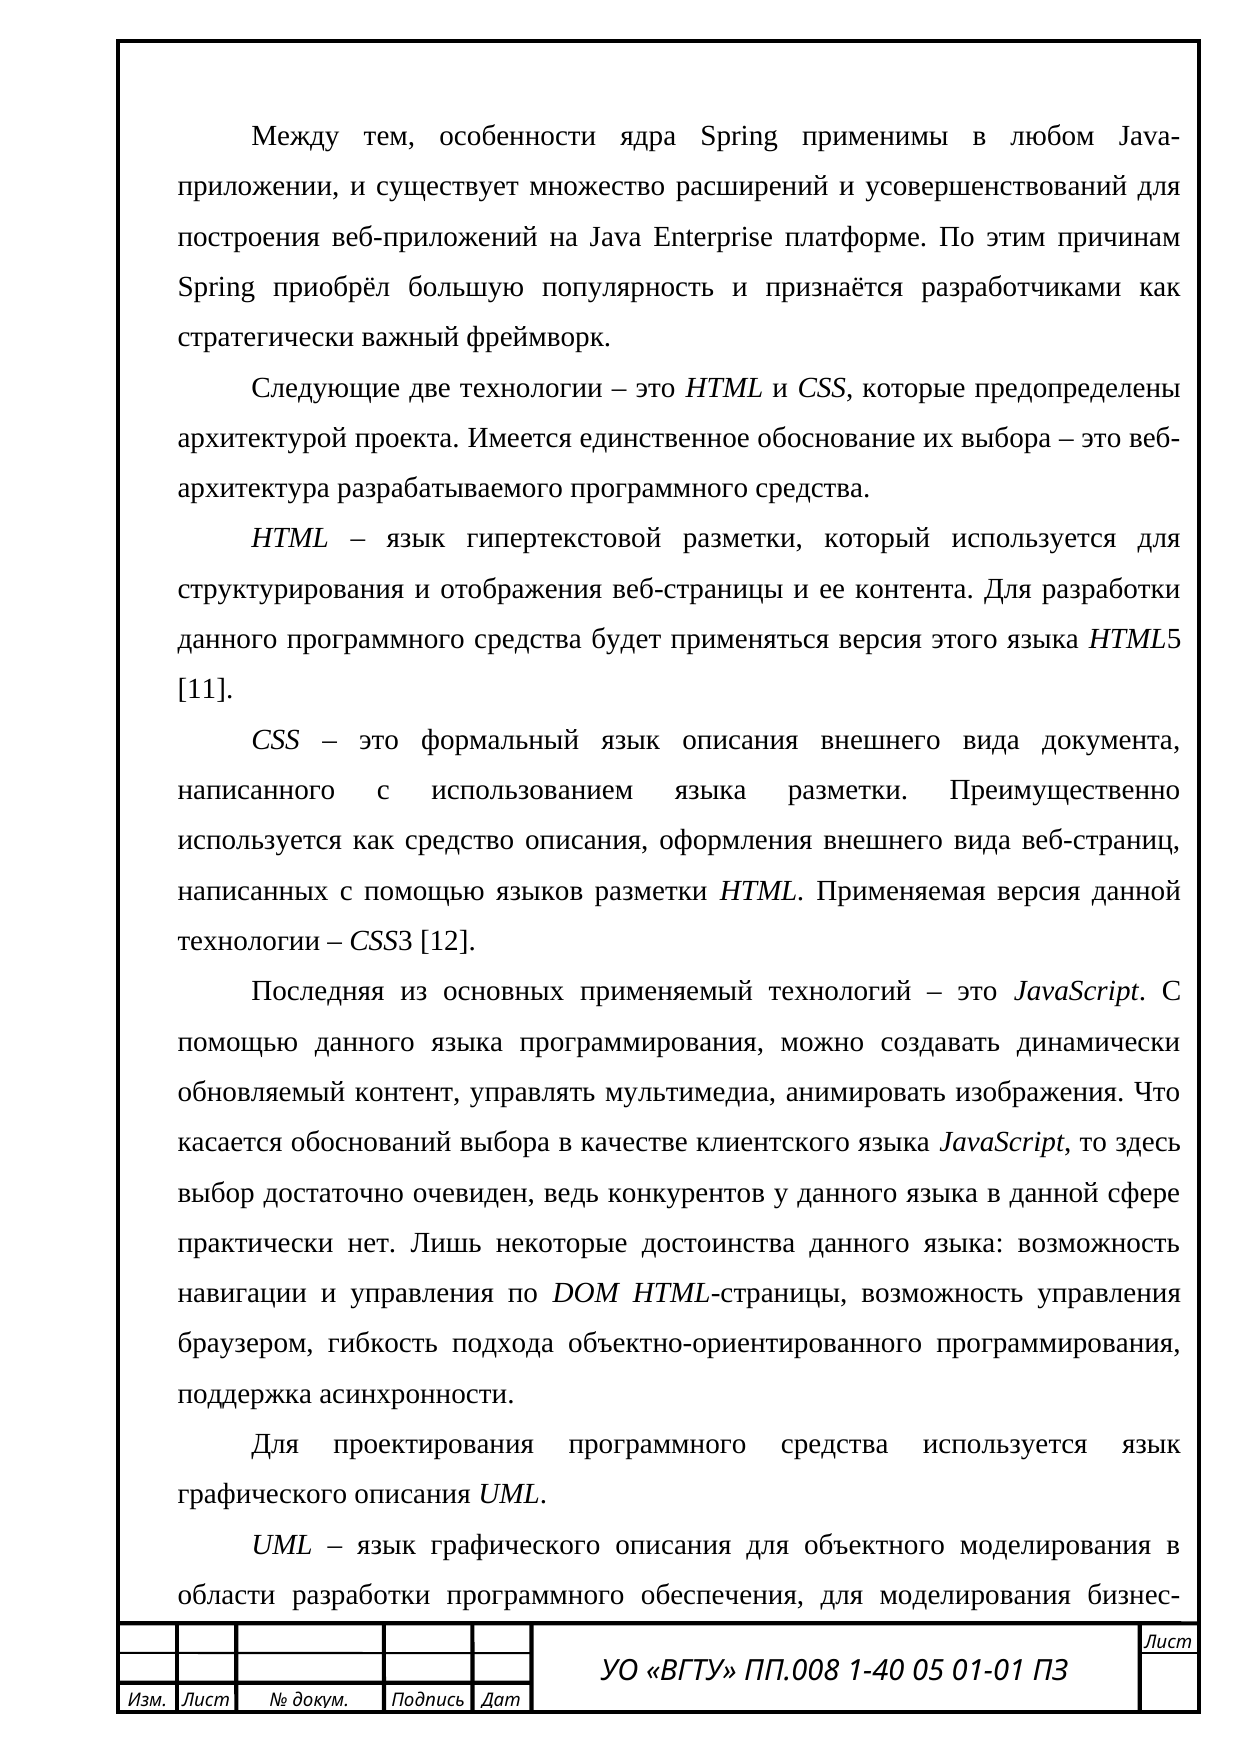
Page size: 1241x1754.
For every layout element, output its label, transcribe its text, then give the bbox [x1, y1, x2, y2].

text Для проектирования программного средства используется язык графического описания UML. [177, 1426, 1181, 1510]
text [177, 1527, 1181, 1611]
text Последняя из основных применяемый технологий – это JavaScript. С помощью данного языка программирования, можно создавать динамически обновляемый контент, управлять мультимедиа, анимировать изображения. Что касается обоснований выбора в качестве клиентского языка JavaScript, то здесь выбор достаточно очевиден, ведь конкурентов у данного языка в данной сфере практически нет. Лишь некоторые достоинства данного языка: возможность навигации и управления по DOM HTML-страницы, возможность управления браузером, гибкость подхода объектно-ориентированного программирования, поддержка асинхронности. [177, 973, 1181, 1409]
text CSS – это формальный язык описания внешнего вида документа, написанного с использованием языка разметки. Преимущественно используется как средство описания, оформления внешнего вида веб-страниц, написанных с помощью языков разметки HTML. Применяемая версия данной технологии – CSS3 [12]. [177, 722, 1181, 957]
text Следующие две технологии – это HTML и CSS, которые предопределены архитектурой проекта. Имеется единственное обоснование их выбора – это веб-архитектура разрабатываемого программного средства. [177, 370, 1181, 504]
text HTML – язык гипертекстовой разметки, который используется для структурирования и отображения веб-страницы и ее контента. Для разработки данного программного средства будет применяться версия этого языка HTML5 [11]. [177, 521, 1181, 705]
text Между тем, особенности ядра Spring применимы в любом Java-приложении, и существует множество расширений и усовершенствований для построения веб-приложений на Java Enterprise платформе. По этим причинам Spring приобрёл большую популярность и признаётся разработчиками как стратегически важный фреймворк. [177, 118, 1181, 353]
